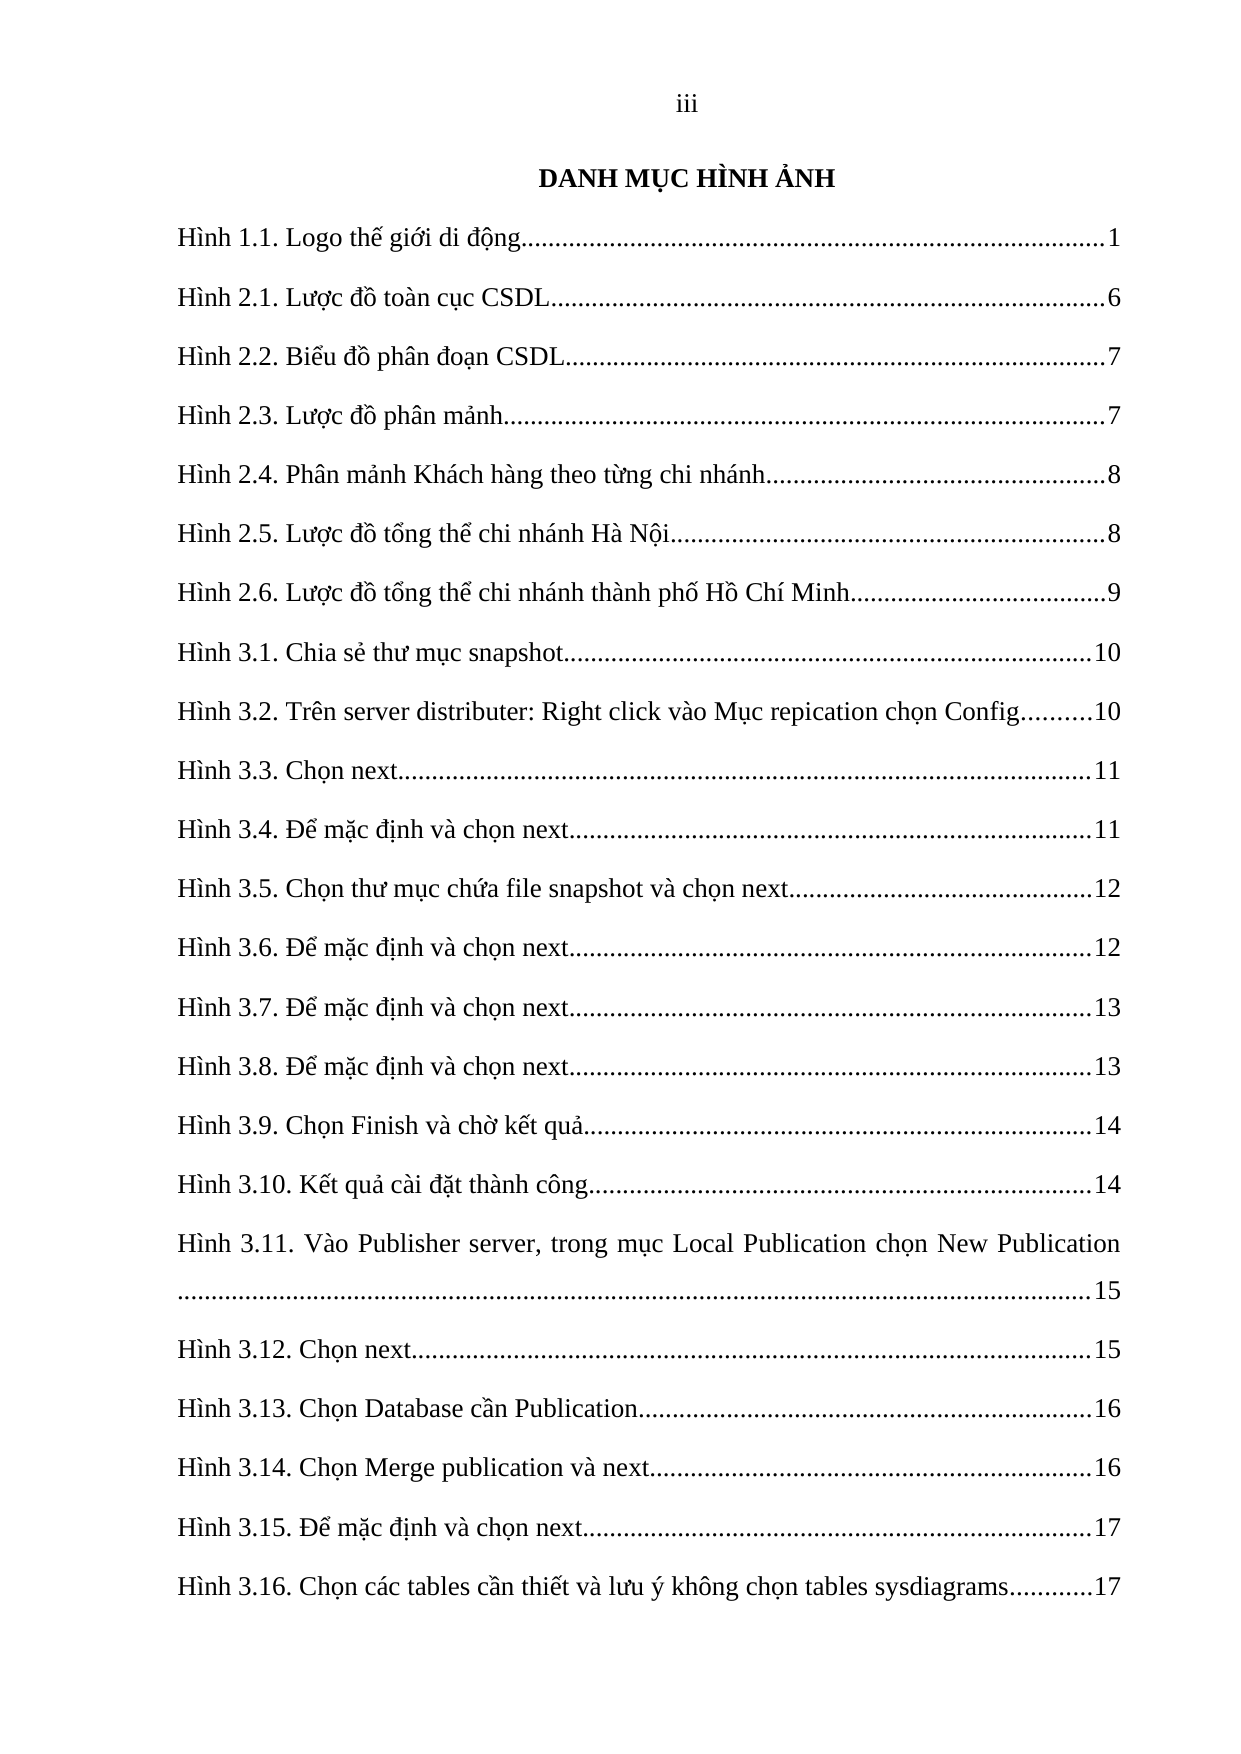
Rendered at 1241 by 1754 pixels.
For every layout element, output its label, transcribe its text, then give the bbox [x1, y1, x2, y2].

text Hình 2.4. Phân mảnh Khách hàng theo từng chi nhánh 8 [177, 458, 1122, 489]
text Hình 3.14. Chọn Merge publication và next 16 [177, 1451, 1122, 1483]
text Hình 3.5. Chọn thư mục chứa file snapshot và chọn next 12 [177, 872, 1122, 903]
text Hình 2.6. Lược đồ tổng thể chi nhánh thành phố Hồ Chí Minh 9 [177, 576, 1122, 608]
text Hình 2.2. Biểu đồ phân đoạn CSDL 7 [177, 340, 1122, 371]
text Hình 3.3. Chọn next 11 [177, 754, 1122, 785]
text Hình 2.1. Lược đồ toàn cục CSDL 6 [177, 281, 1122, 312]
text Hình 3.7. Để mặc định và chọn next 13 [177, 991, 1122, 1022]
text Hình 3.4. Để mặc định và chọn next 11 [177, 813, 1122, 844]
text Hình 3.6. Để mặc định và chọn next 12 [177, 931, 1122, 963]
text Hình 3.16. Chọn các tables cần thiết và lưu ý không chọn tables sysdiagrams 17 [177, 1570, 1122, 1601]
text Hình 3.8. Để mặc định và chọn next 13 [177, 1050, 1122, 1081]
text Hình 3.12. Chọn next 15 [177, 1333, 1122, 1364]
text Hình 2.3. Lược đồ phân mảnh 7 [177, 399, 1122, 430]
text Hình 3.10. Kết quả cài đặt thành công 14 [177, 1168, 1122, 1199]
subtitle DANH MỤC HÌNH ẢNH [177, 162, 1122, 193]
text Hình 2.5. Lược đồ tổng thể chi nhánh Hà Nội 8 [177, 517, 1122, 548]
text Hình 1.1. Logo thế giới di động 1 [177, 221, 1122, 253]
text Hình 3.2. Trên server distributer: Right click vào Mục repication chọn Config 10 [177, 695, 1122, 726]
text Hình 3.1. Chia sẻ thư mục snapshot 10 [177, 636, 1122, 667]
text Hình 3.15. Để mặc định và chọn next 17 [177, 1511, 1122, 1542]
text Hình 3.13. Chọn Database cần Publication 16 [177, 1392, 1122, 1423]
text Hình 3.9. Chọn Finish và chờ kết quả 14 [177, 1109, 1122, 1140]
text Hình 3.11. Vào Publisher server, trong mục Local Publication chọn New Publication 15 [177, 1227, 1122, 1305]
